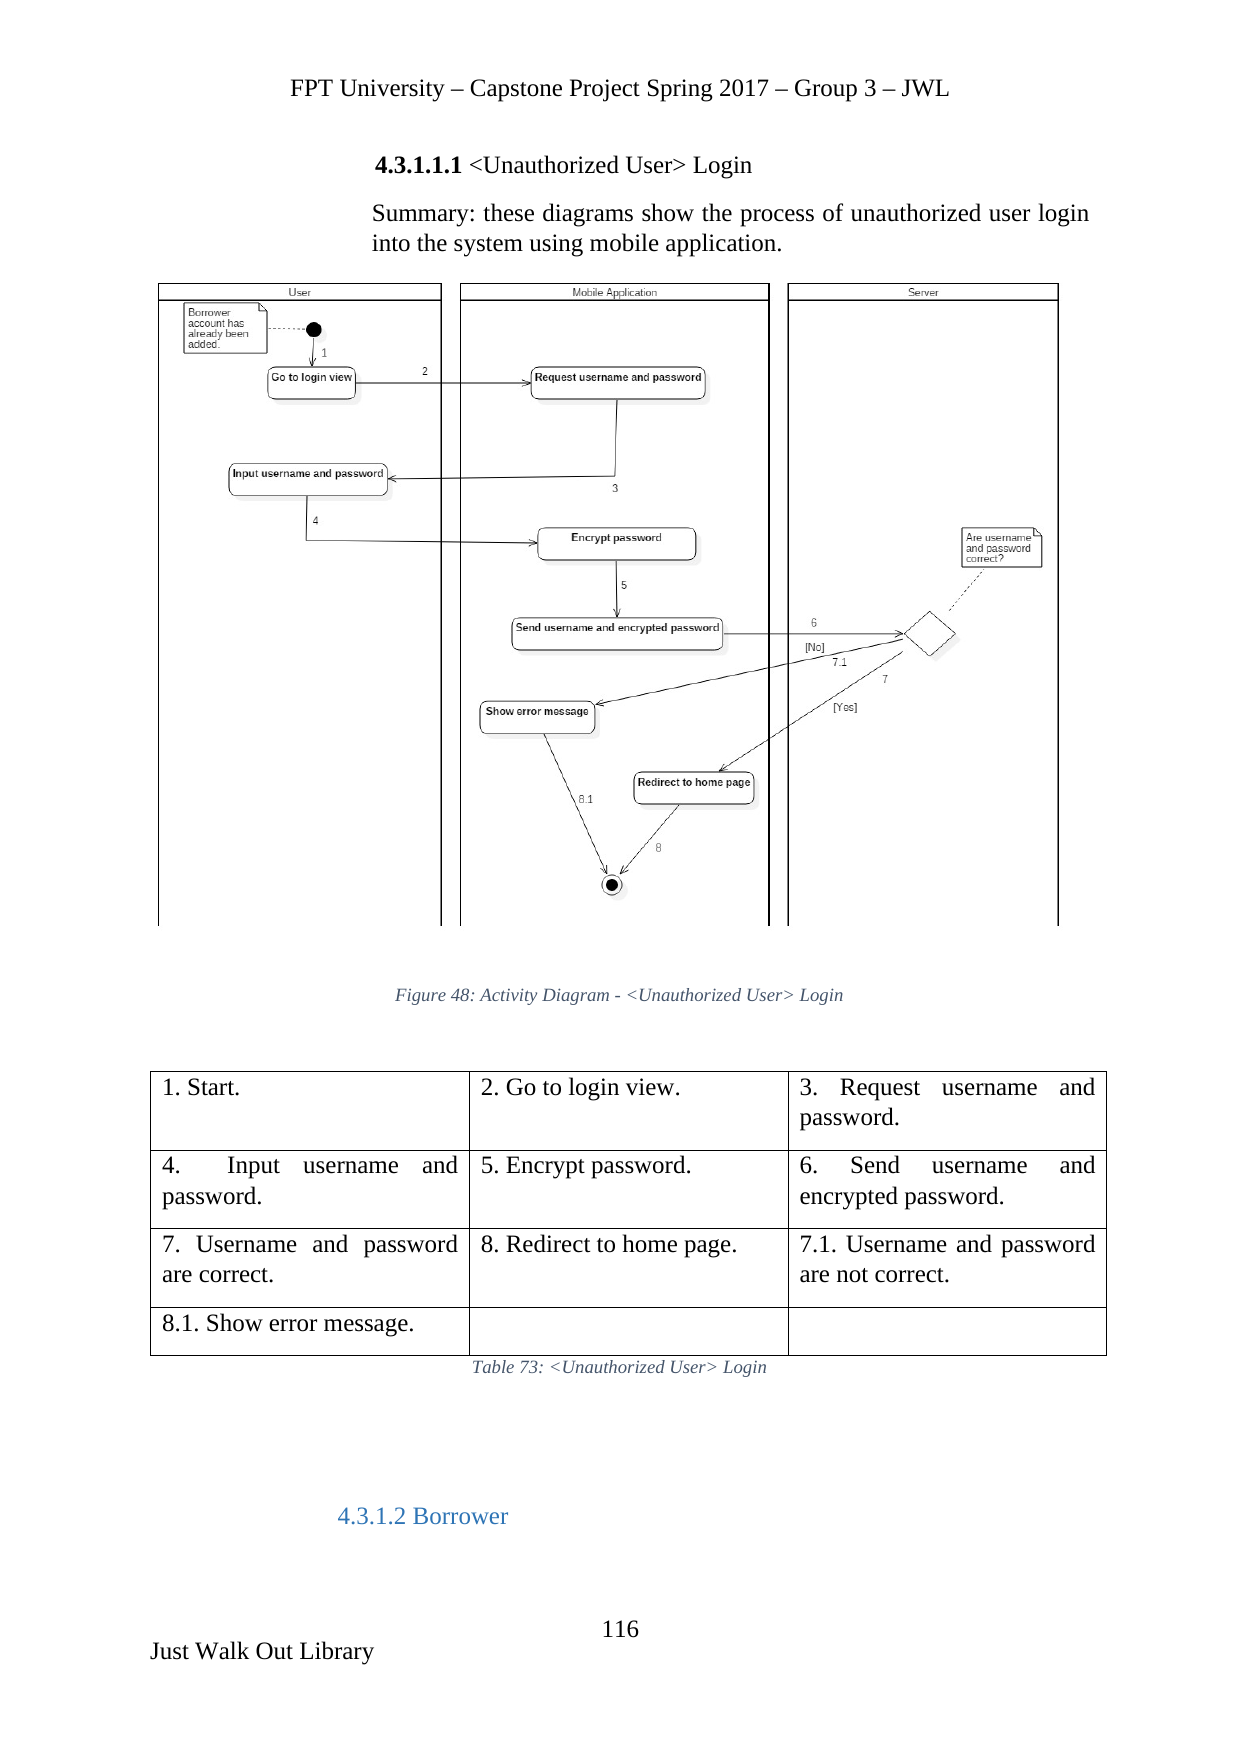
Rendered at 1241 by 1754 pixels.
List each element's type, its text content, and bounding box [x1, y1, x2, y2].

subtitle Borrower [337, 1501, 1090, 1529]
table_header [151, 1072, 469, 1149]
picture [150, 275, 1090, 958]
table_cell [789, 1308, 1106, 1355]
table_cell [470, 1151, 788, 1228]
subtitle <Unauthorized User> Login [375, 150, 1090, 179]
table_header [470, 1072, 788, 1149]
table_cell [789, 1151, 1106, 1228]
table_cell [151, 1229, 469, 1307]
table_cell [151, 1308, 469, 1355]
text Figure 48: Activity Diagram - <Unauthorized User> Login [150, 984, 1090, 1006]
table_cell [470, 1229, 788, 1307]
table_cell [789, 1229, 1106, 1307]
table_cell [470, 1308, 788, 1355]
text Table 73: <Unauthorized User> Login [150, 1356, 1090, 1377]
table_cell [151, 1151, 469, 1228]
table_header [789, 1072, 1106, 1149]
text Summary: these diagrams show the process of unauthorized user login into the system using mobile application. [372, 198, 1090, 257]
